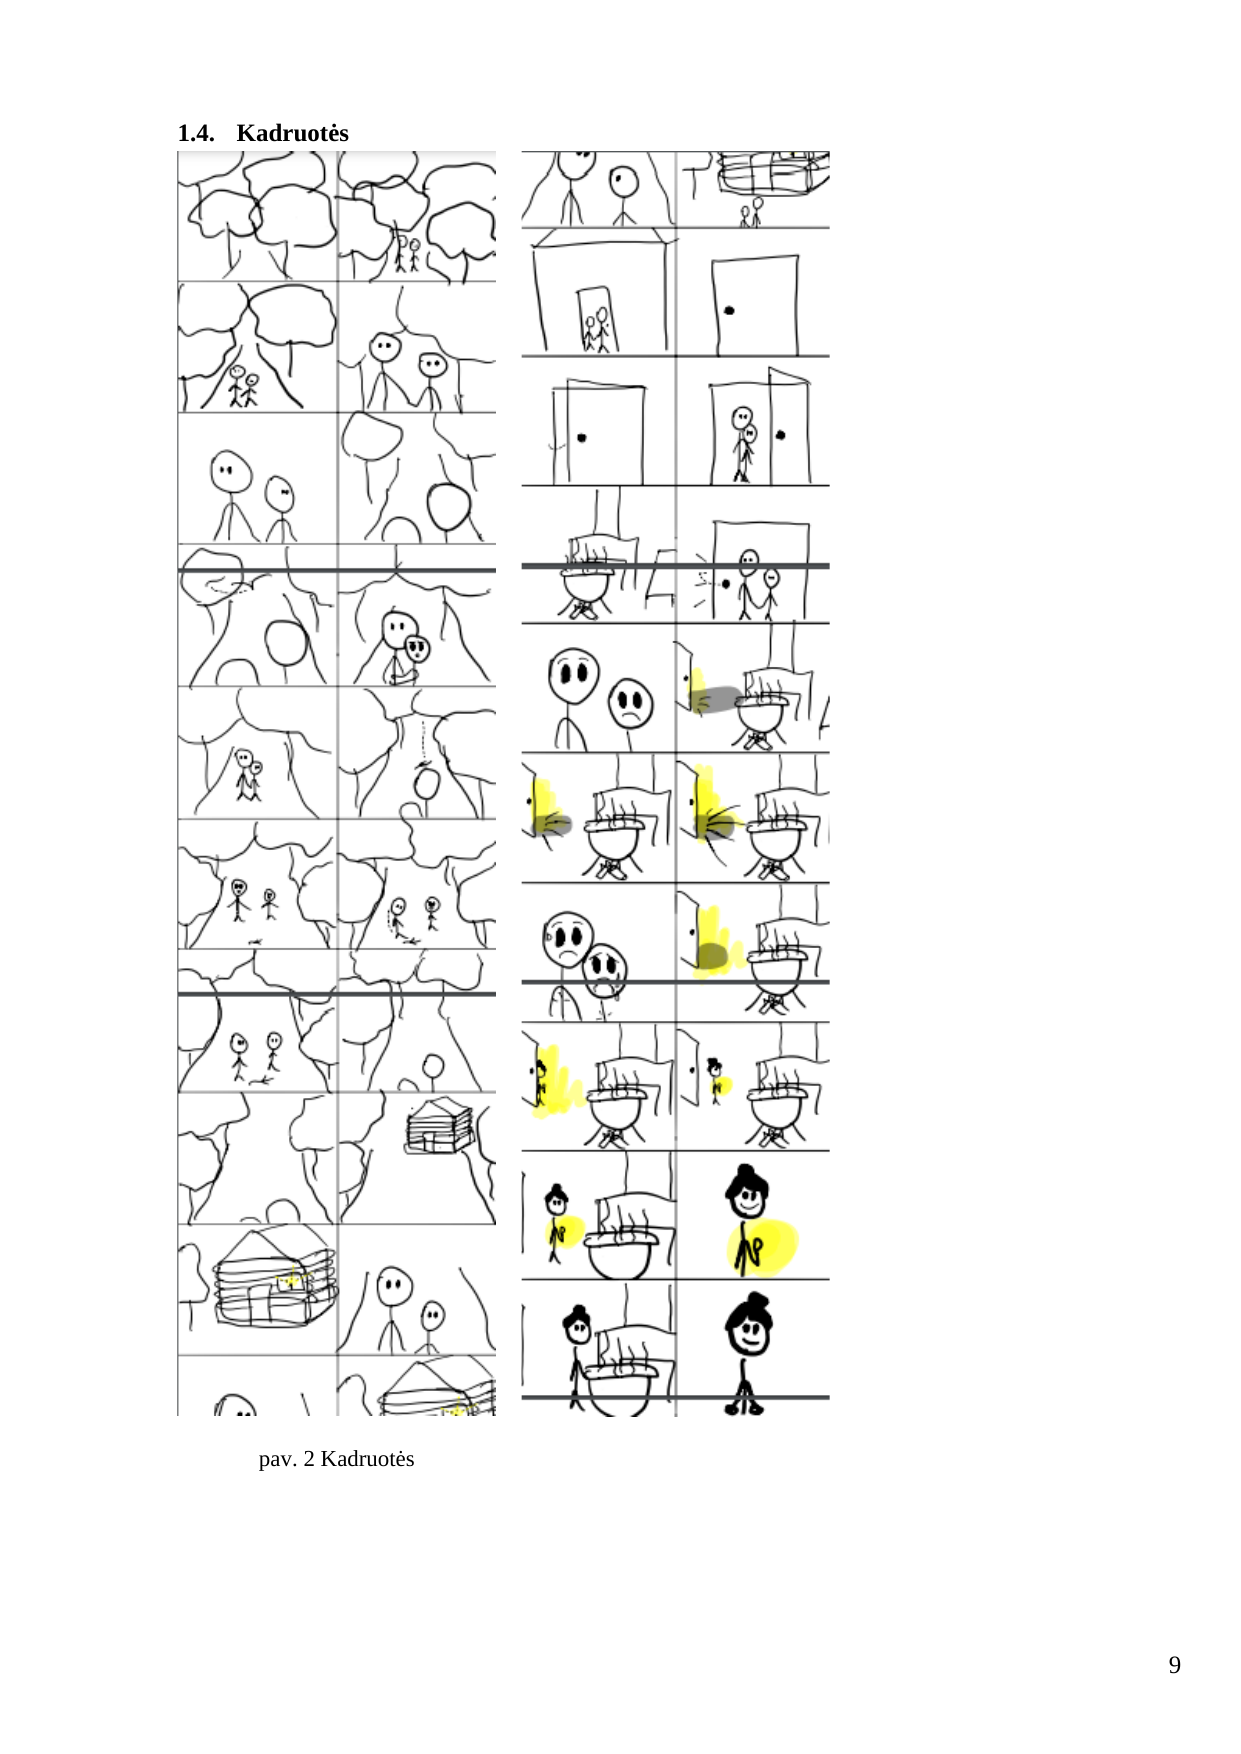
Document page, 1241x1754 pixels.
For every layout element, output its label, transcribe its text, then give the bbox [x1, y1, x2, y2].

picture [177, 151, 496, 1416]
subtitle Kadruotės [177, 118, 1181, 147]
picture [521, 151, 830, 1417]
